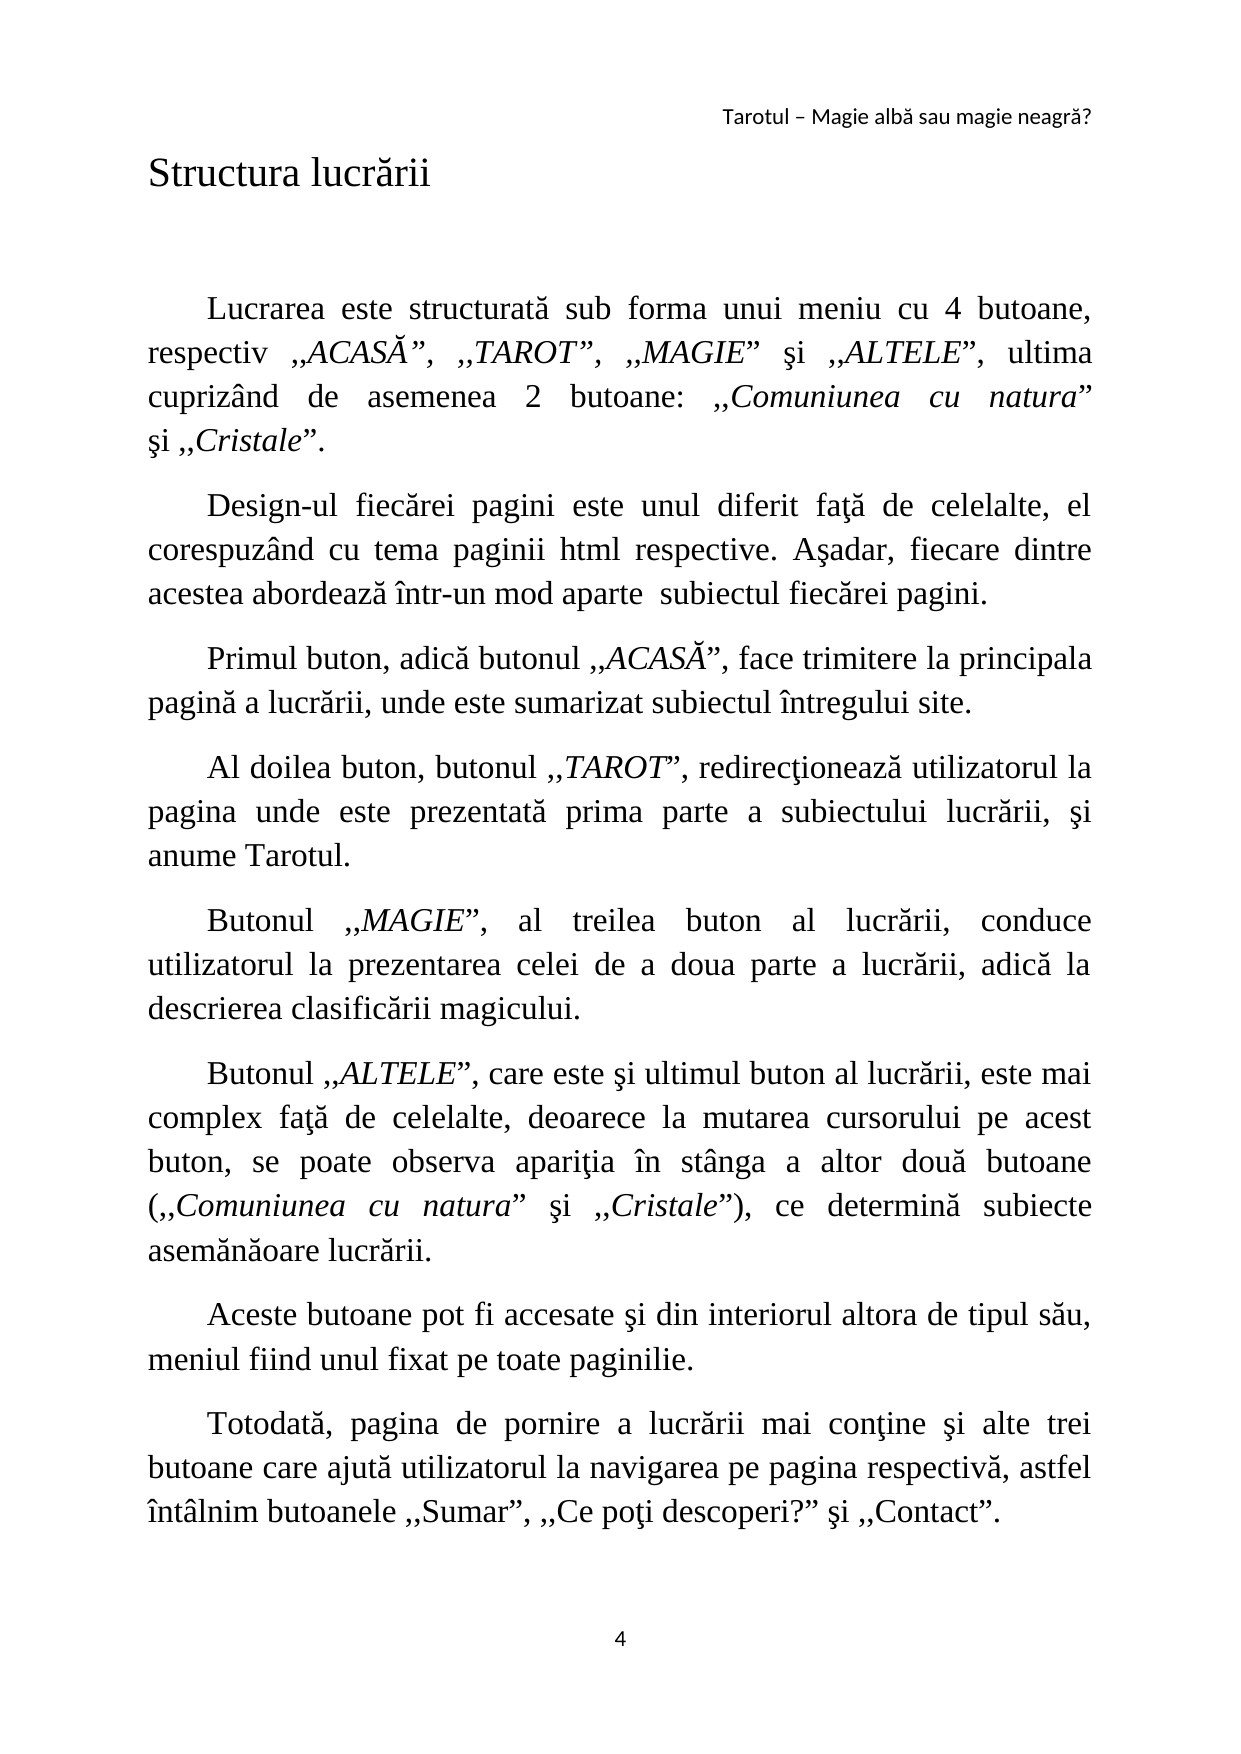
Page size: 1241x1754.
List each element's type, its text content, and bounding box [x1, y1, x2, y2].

text Design-ul fiecărei pagini este unul diferit faţă de celelalte, el corespuzând cu tema paginii html respective. Aşadar, fiecare dintre acestea abordează într-un mod aparte subiectul fiecărei pagini. [148, 486, 1093, 612]
text Butonul ,,ALTELE”, care este şi ultimul buton al lucrării, este mai complex faţă de celelalte, deoarece la mutarea cursorului pe acest buton, se poate observa apariţia în stânga a altor două butoane (,,Comuniunea cu natura” şi ,,Cristale”), ce determină subiecte asemănăoare lucrării. [148, 1053, 1093, 1268]
text Structura lucrării [148, 148, 1093, 196]
text Totodată, pagina de pornire a lucrării mai conţine şi alte trei butoane care ajută utilizatorul la navigarea pe pagina respectivă, astfel întâlnim butoanele ,,Sumar”, ,,Ce poţi descoperi?” şi ,,Contact”. [148, 1404, 1093, 1530]
text Al doilea buton, butonul ,,TAROT”, redirecţionează utilizatorul la pagina unde este prezentată prima parte a subiectului lucrării, şi anume Tarotul. [148, 747, 1093, 874]
text Lucrarea este structurată sub forma unui meniu cu 4 butoane, respectiv ,,ACASĂ”, ,,TAROT”, ,,MAGIE” şi ,,ALTELE”, ultima cuprizând de asemenea 2 butoane: ,,Comuniunea cu natura” şi ,,Cristale”. [148, 288, 1093, 459]
text Primul buton, adică butonul ,,ACASĂ”, face trimitere la principala pagină a lucrării, unde este sumarizat subiectul întregului site. [148, 638, 1093, 721]
text Butonul ,,MAGIE”, al treilea buton al lucrării, conduce utilizatorul la prezentarea celei de a doua parte a lucrării, adică la descrierea clasificării magicului. [148, 901, 1093, 1027]
text Aceste butoane pot fi accesate şi din interiorul altora de tipul său, meniul fiind unul fixat pe toate paginilie. [148, 1295, 1093, 1377]
